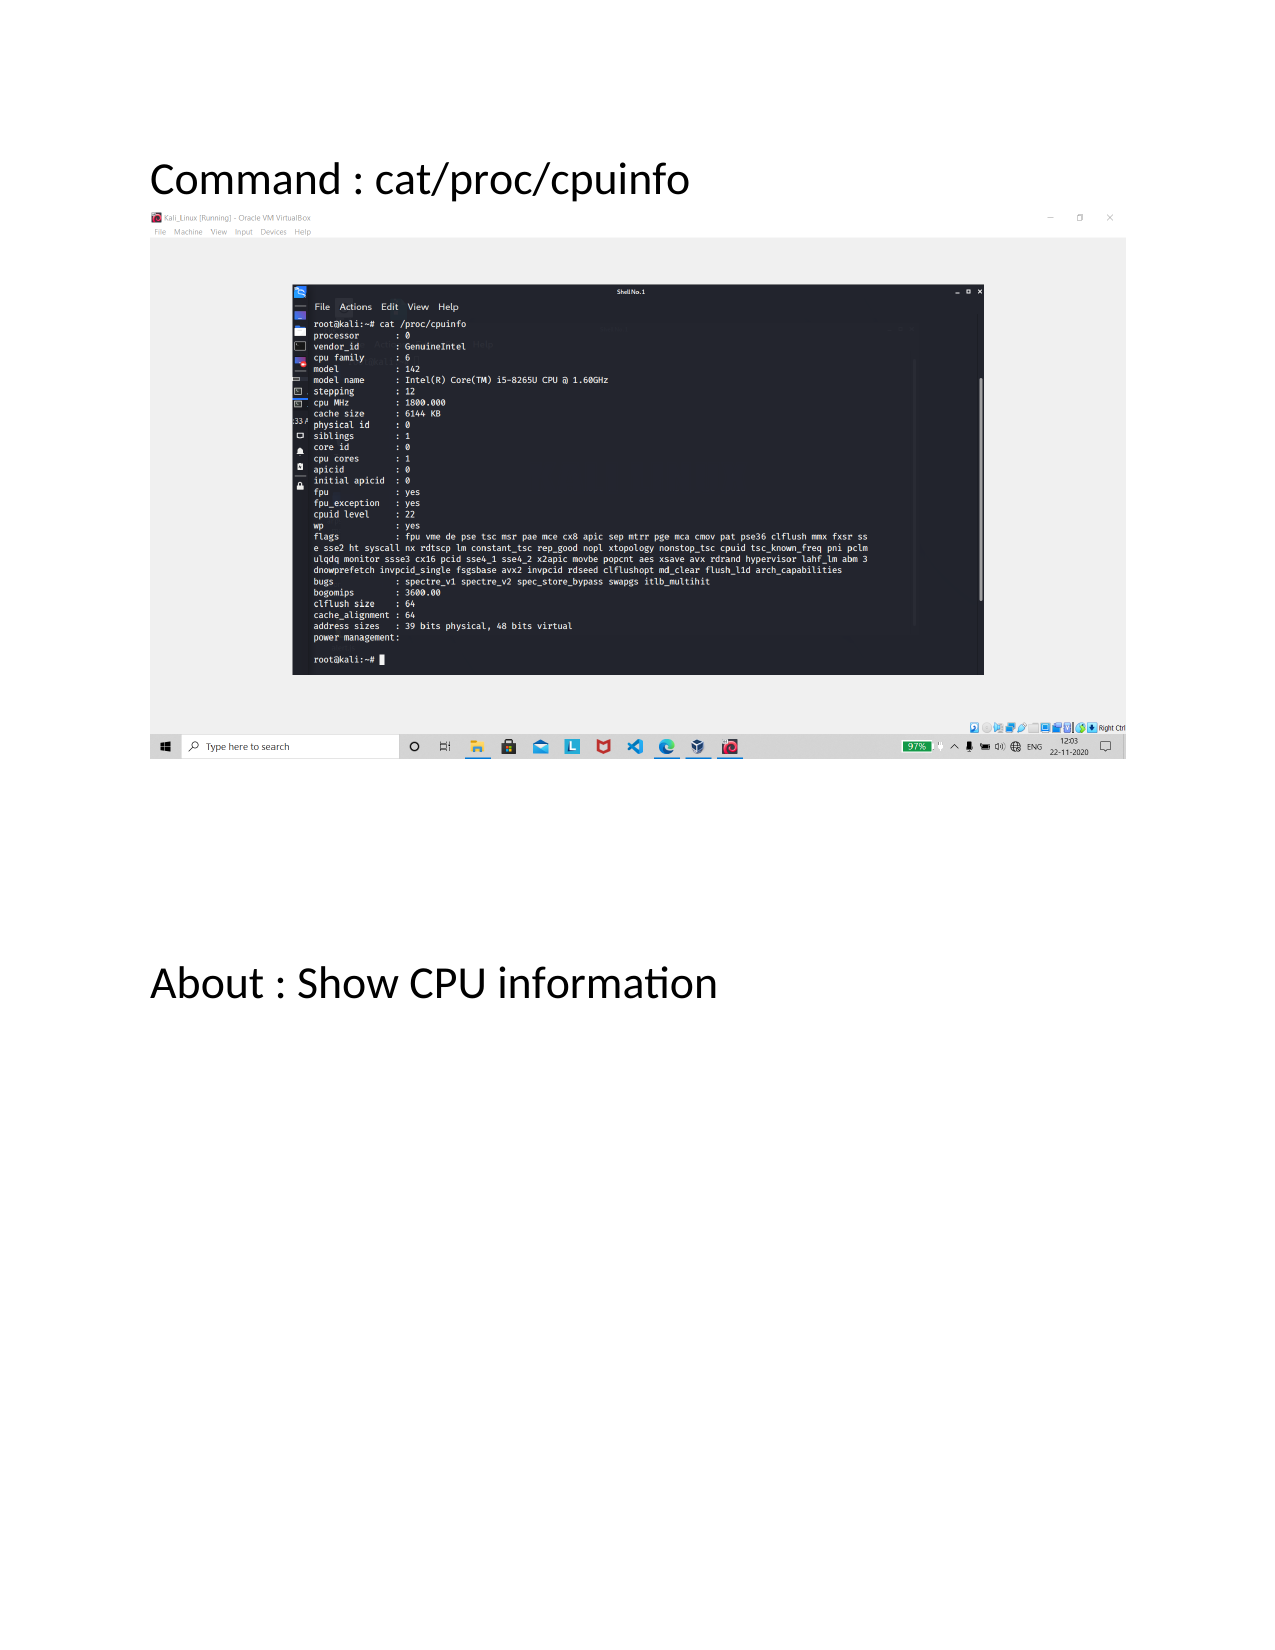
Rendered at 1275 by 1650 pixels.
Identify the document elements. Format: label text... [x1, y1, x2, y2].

text Command : cat/proc/cpuinfo [150, 150, 1125, 210]
text About : Show CPU information [150, 954, 1125, 1010]
picture [150, 210, 1126, 759]
